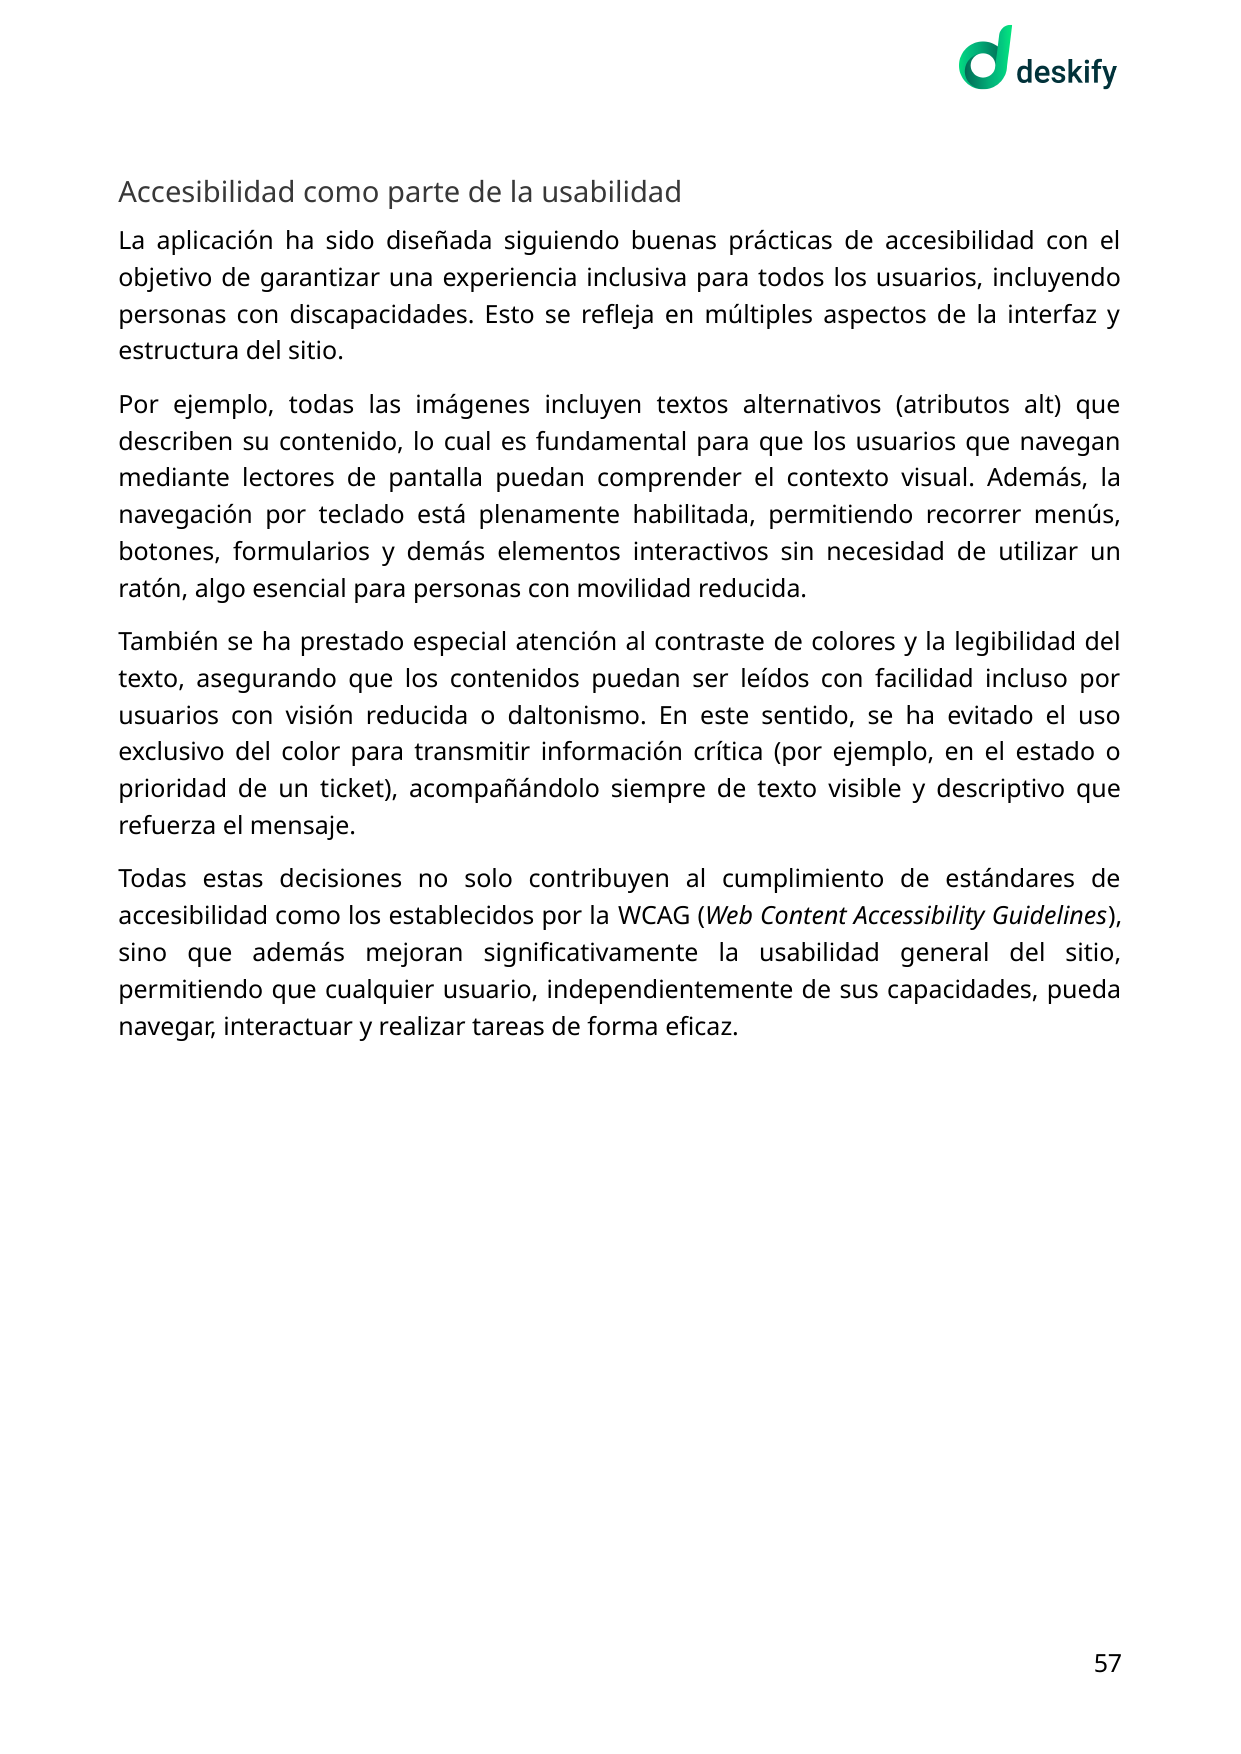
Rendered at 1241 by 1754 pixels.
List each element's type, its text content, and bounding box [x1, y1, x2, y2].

text La aplicación ha sido diseñada siguiendo buenas prácticas de accesibilidad con el objetivo de garantizar una experiencia inclusiva para todos los usuarios, incluyendo personas con discapacidades. Esto se refleja en múltiples aspectos de la interfaz y estructura del sitio. [118, 223, 1122, 367]
text Todas estas decisiones no solo contribuyen al cumplimiento de estándares de accesibilidad como los establecidos por la WCAG (Web Content Accessibility Guidelines), sino que además mejoran significativamente la usabilidad general del sitio, permitiendo que cualquier usuario, independientemente de sus capacidades, pueda navegar, interactuar y realizar tareas de forma eficaz. [118, 861, 1122, 1042]
text También se ha prestado especial atención al contraste de colores y la legibilidad del texto, asegurando que los contenidos puedan ser leídos con facilidad incluso por usuarios con visión reducida o daltonismo. En este sentido, se ha evitado el uso exclusivo del color para transmitir información crítica (por ejemplo, en el estado o prioridad de un ticket), acompañándolo siempre de texto visible y descriptivo que refuerza el mensaje. [118, 624, 1122, 842]
text Por ejemplo, todas las imágenes incluyen textos alternativos (atributos alt) que describen su contenido, lo cual es fundamental para que los usuarios que navegan mediante lectores de pantalla puedan comprender el contexto visual. Además, la navegación por teclado está plenamente habilitada, permitiendo recorrer menús, botones, formularios y demás elementos interactivos sin necesidad de utilizar un ratón, algo esencial para personas con movilidad reducida. [118, 386, 1122, 604]
subtitle Accesibilidad como parte de la usabilidad [118, 172, 1122, 211]
picture [953, 22, 1127, 92]
